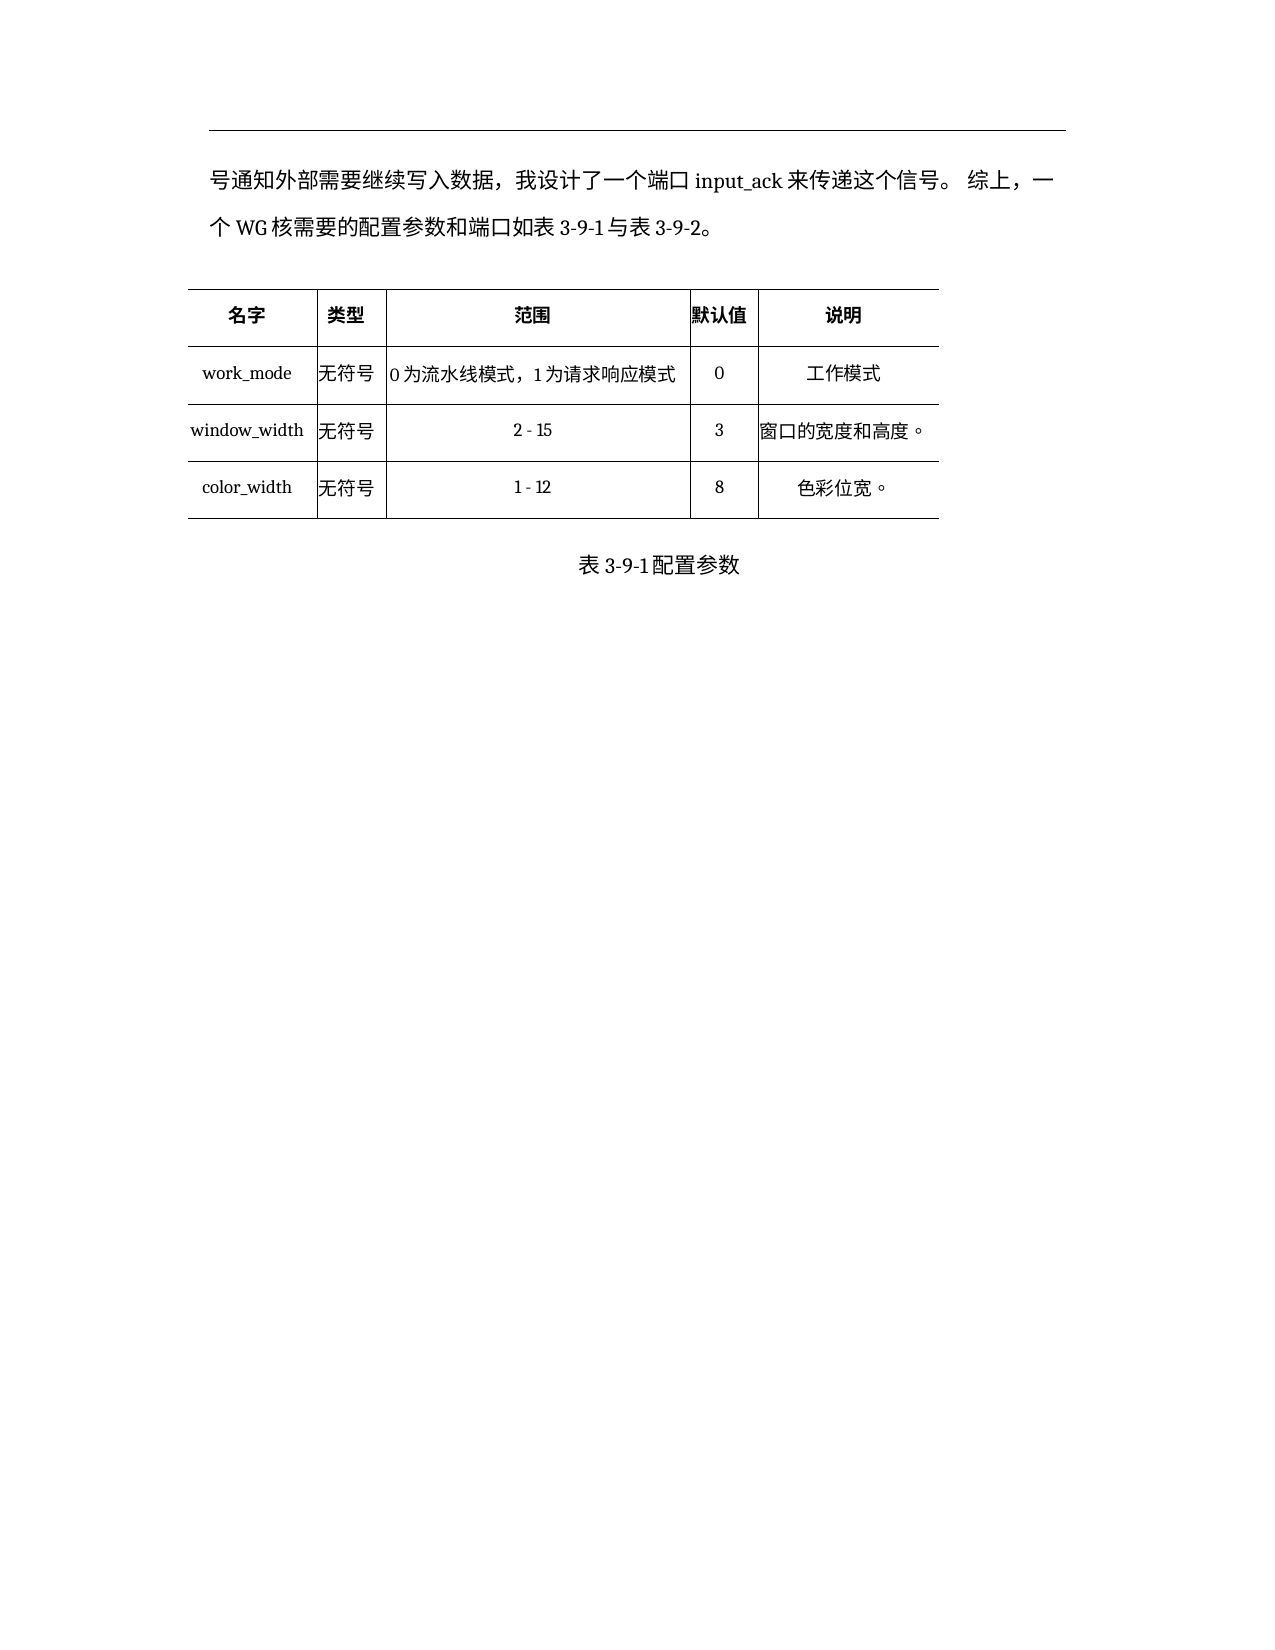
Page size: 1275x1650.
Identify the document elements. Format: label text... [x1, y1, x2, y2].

table_cell 无符号 [318, 405, 386, 461]
table_cell 8 [691, 462, 758, 518]
table_header 类型 [318, 290, 386, 346]
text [209, 163, 1066, 242]
table_cell color_width [188, 462, 317, 518]
table_cell 0 [691, 347, 758, 404]
table_cell 0为流水线模式，1为请求响应模式 [387, 347, 690, 404]
table_cell 无符号 [318, 347, 386, 404]
text 表3-9-1 配置参数 [209, 550, 1066, 656]
table_header 名字 [188, 290, 317, 346]
table_cell 窗口的宽度和高度。 [759, 405, 939, 461]
table_cell 3 [691, 405, 758, 461]
table_header 范围 [387, 290, 690, 346]
table_cell window_width [188, 405, 317, 461]
table_cell 无符号 [318, 462, 386, 518]
table_cell 1 - 12 [387, 462, 690, 518]
table_header 说明 [759, 290, 939, 346]
table_header 默认值 [691, 290, 758, 346]
table_cell 2 - 15 [387, 405, 690, 461]
table_cell 工作模式 [759, 347, 939, 404]
table_cell work_mode [188, 347, 317, 404]
table_cell 色彩位宽。 [759, 462, 939, 518]
